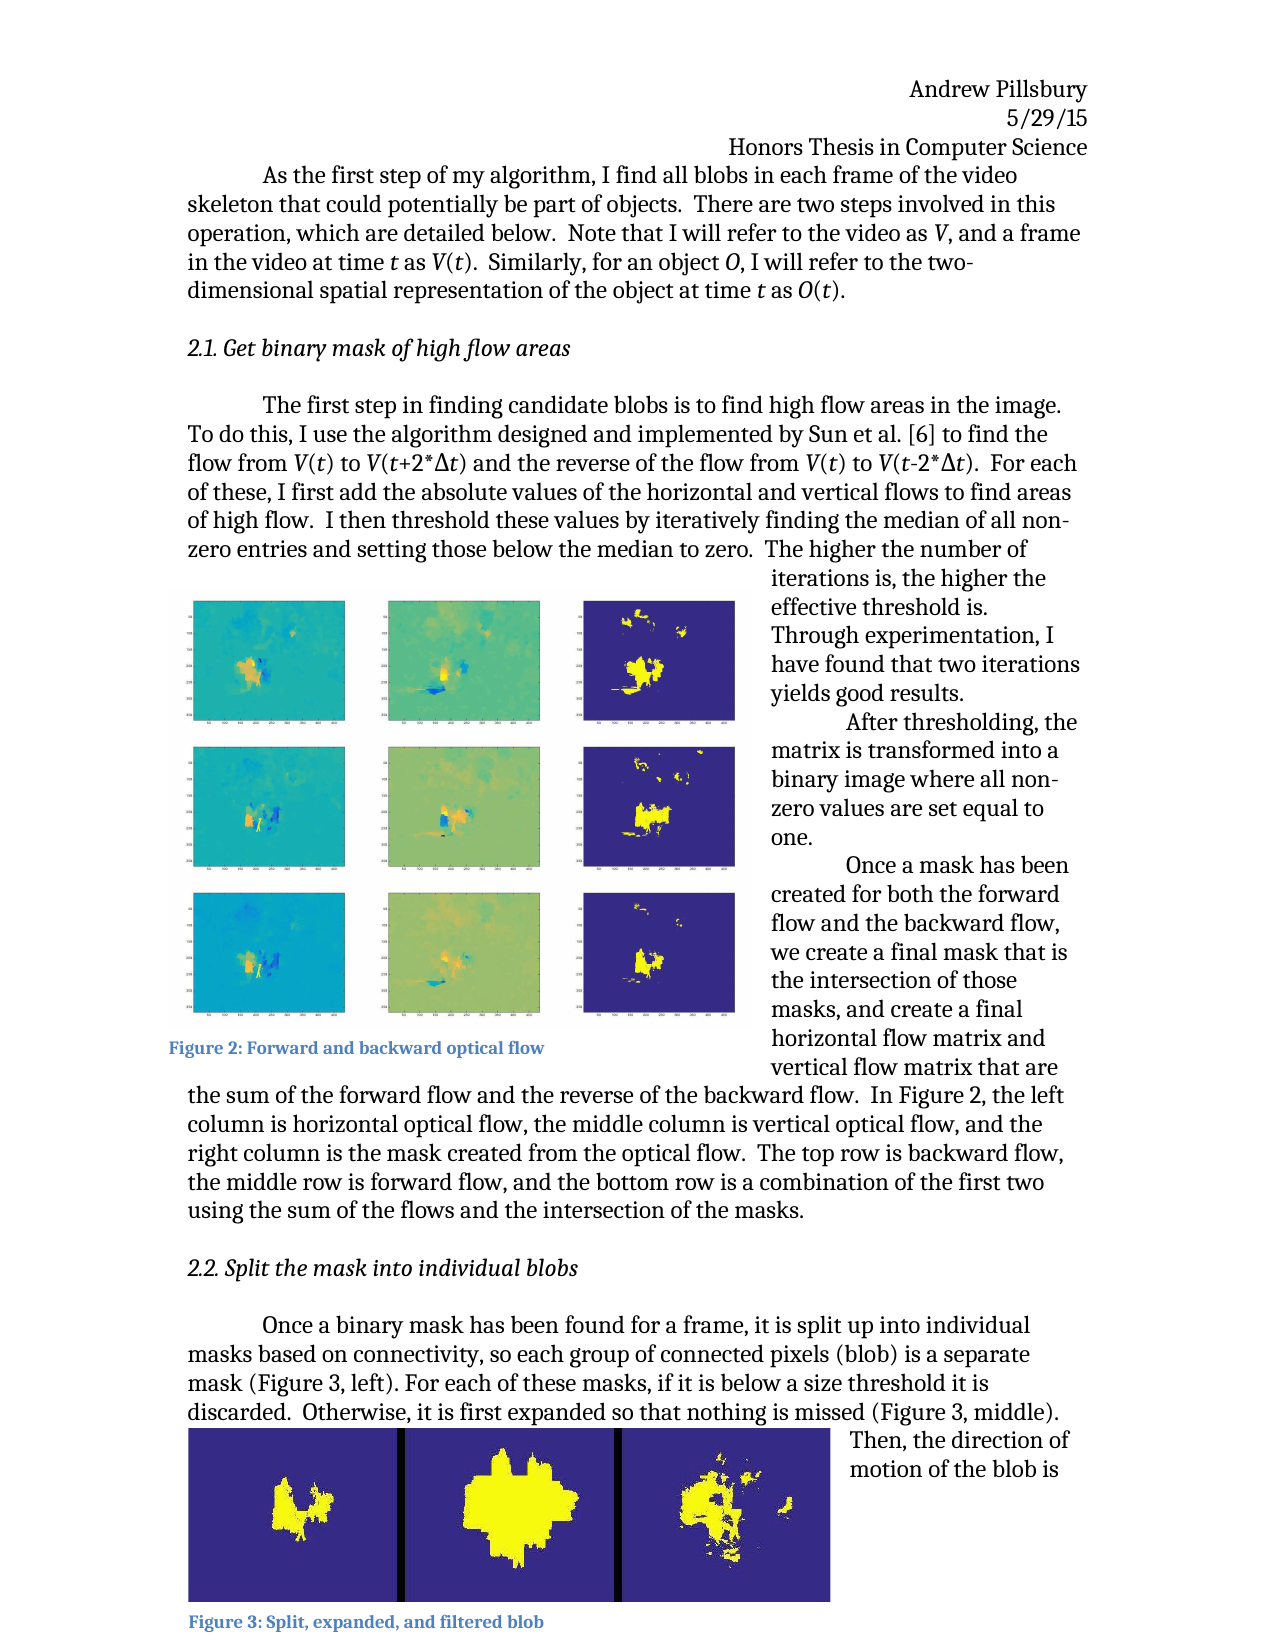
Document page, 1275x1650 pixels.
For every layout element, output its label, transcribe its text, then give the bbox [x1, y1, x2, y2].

text 2.1. Get binary mask of high flow areas [187, 334, 1087, 362]
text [187, 1311, 1087, 1484]
text The first step in finding candidate blobs is to find high flow areas in the image. To do this, I use the algorithm designed and implemented by Sun et al. [6] to find the flow from V(t) to V(t+2*Δt) and the reverse of the flow from V(t) to V(t-2*Δt). For each of these, I first add the absolute values of the horizontal and vertical flows to find areas of high flow. I then threshold these values by iteratively finding the median of all non-zero entries and setting those below the median to zero. The higher the number of iterations is, the higher the effective threshold is. Through experimentation, I have found that two iterations yields good results. [187, 391, 1087, 707]
text After thresholding, the matrix is transformed into a binary image where all non-zero values are set equal to one. [753, 707, 1087, 851]
picture [188, 1428, 831, 1602]
picture [168, 590, 753, 1028]
text 2.2. Split the mask into individual blobs [187, 1254, 1087, 1282]
text Once a mask has been created for both the forward flow and the backward flow, we create a final mask that is the intersection of those masks, and create a final horizontal flow matrix and vertical flow matrix that are the sum of the forward flow and the reverse of the backward flow. In Figure 2, the left column is horizontal optical flow, the middle column is vertical optical flow, and the right column is the mask created from the optical flow. The top row is backward flow, the middle row is forward flow, and the bottom row is a combination of the first two using the sum of the flows and the intersection of the masks. [187, 851, 1087, 1225]
text As the first step of my algorithm, I find all blobs in each frame of the video skeleton that could potentially be part of objects. There are two steps involved in this operation, which are detailed below. Note that I will refer to the video as V, and a frame in the video at time t as V(t). Similarly, for an object O, I will refer to the two-dimensional spatial representation of the object at time t as O(t). [187, 161, 1087, 305]
